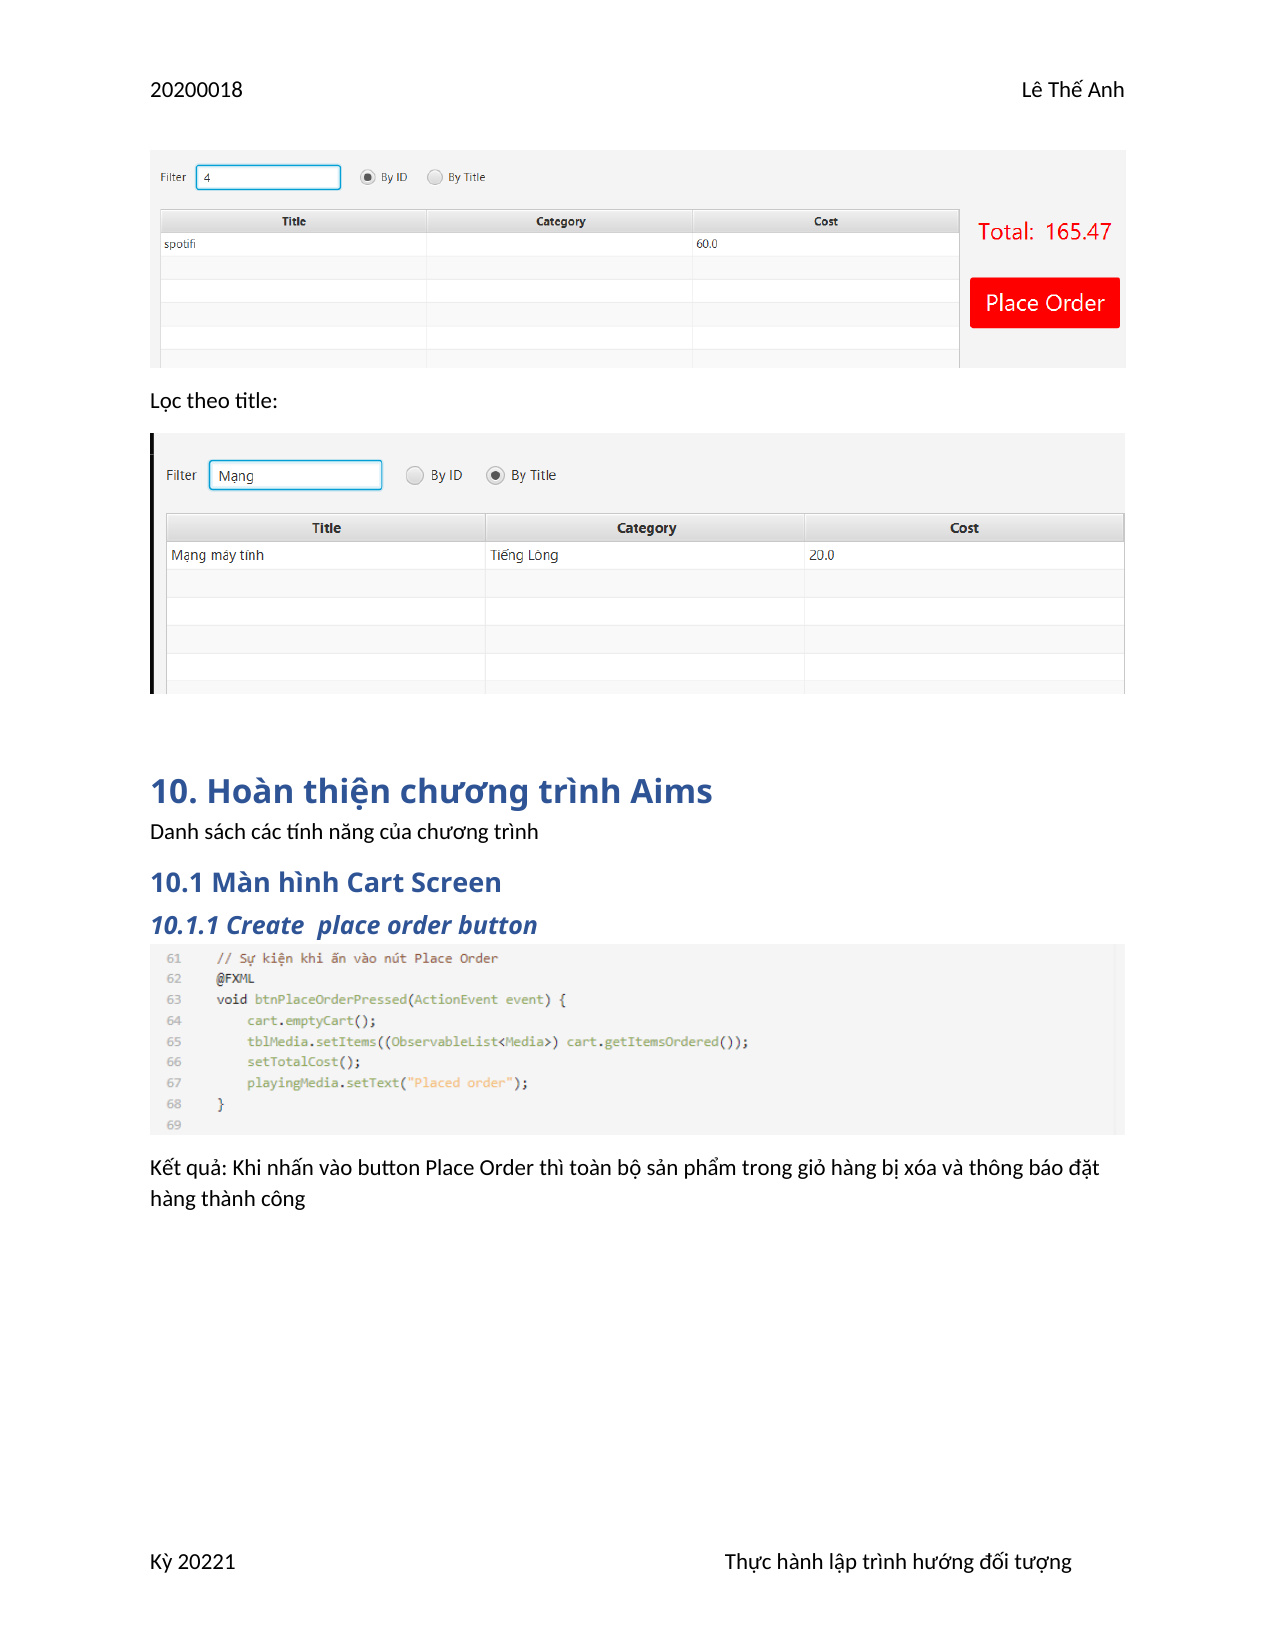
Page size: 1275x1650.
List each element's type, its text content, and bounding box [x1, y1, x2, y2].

text Lọc theo title: [150, 387, 1125, 415]
picture [150, 150, 1125, 368]
text Danh sách các tính năng của chương trình [150, 817, 1125, 845]
picture [150, 433, 1125, 694]
subtitle 10.1.1 Create place order button [150, 908, 1125, 942]
subtitle 10.1 Màn hình Cart Screen [150, 864, 1125, 901]
text Kết quả: Khi nhấn vào button Place Order thì toàn bộ sản phẩm trong giỏ hàng bị xóa và thông báo đặt hàng thành công [150, 1153, 1125, 1212]
subtitle 10. Hoàn thiện chương trình Aims [150, 768, 1125, 813]
picture [150, 944, 1125, 1135]
